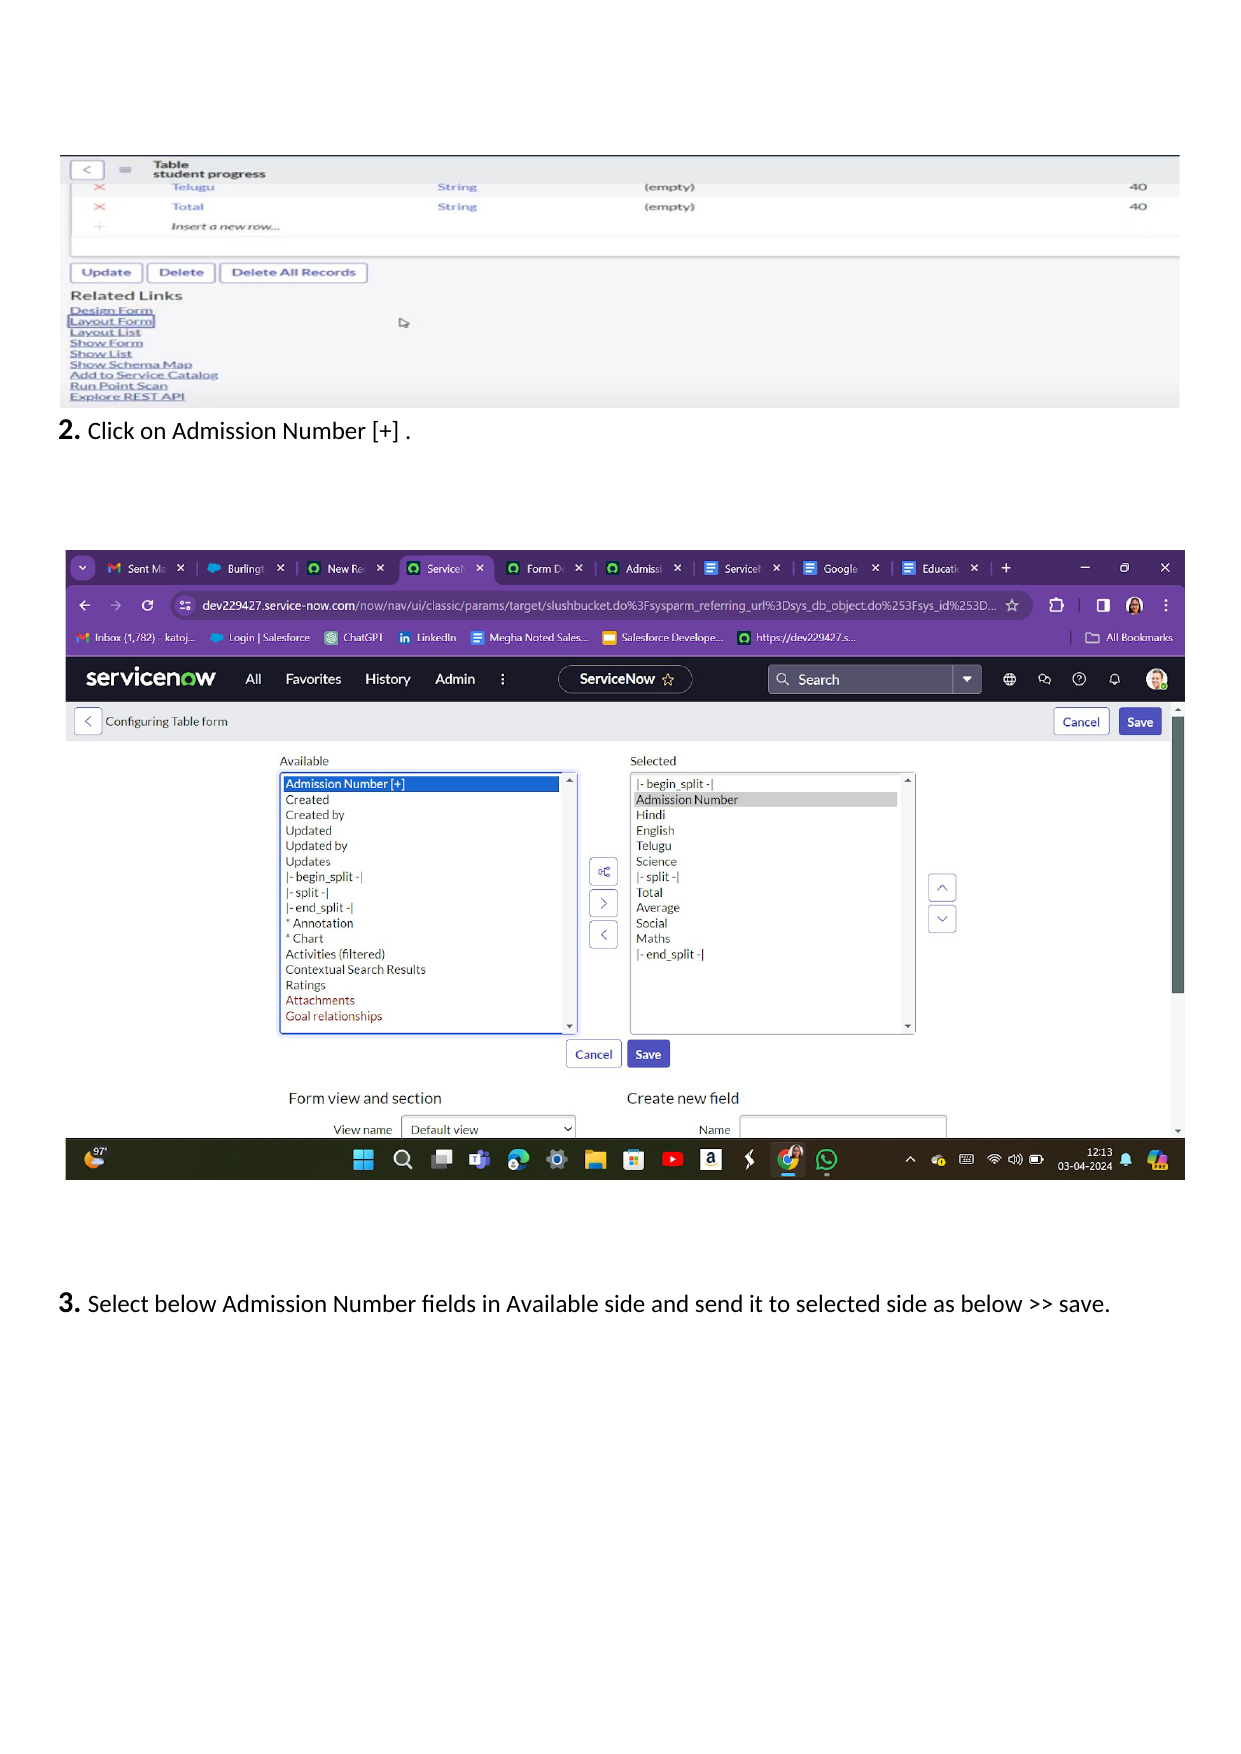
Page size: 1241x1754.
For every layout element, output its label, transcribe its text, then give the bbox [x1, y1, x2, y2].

list Select below Admission Number fields in Available side and send it to selected side as below >> save. [58, 1283, 1187, 1319]
list Click on Admission Number [+] . [58, 410, 1187, 447]
picture [59, 154, 1180, 408]
picture [65, 550, 1185, 1180]
